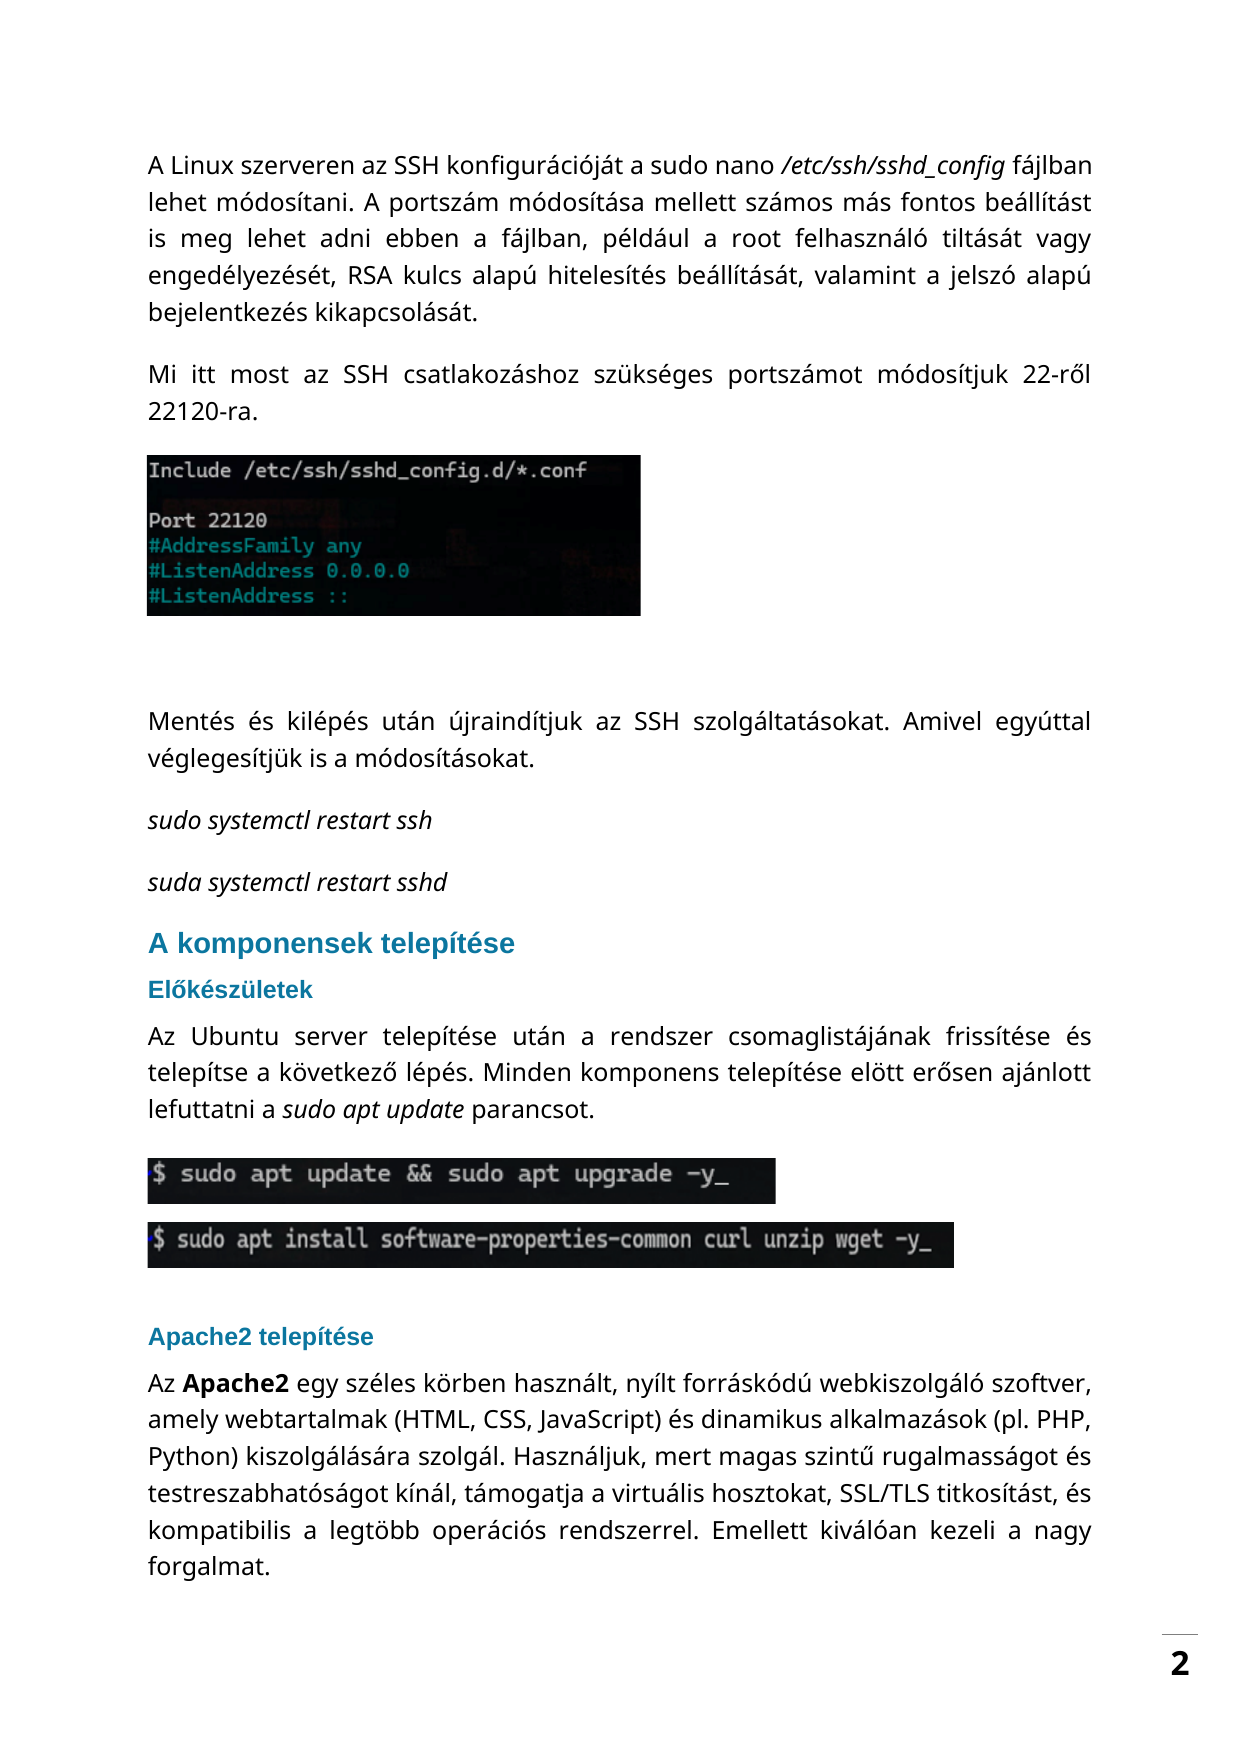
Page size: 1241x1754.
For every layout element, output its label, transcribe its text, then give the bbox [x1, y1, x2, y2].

text Mi itt most az SSH csatlakozáshoz szükséges portszámot módosítjuk 22-ről 22120-ra. [148, 356, 1093, 427]
text Az Apache2 egy széles körben használt, nyílt forráskódú webkiszolgáló szoftver, amely webtartalmak (HTML, CSS, JavaScript) és dinamikus alkalmazások (pl. PHP, Python) kiszolgálására szolgál. Használjuk, mert magas szintű rugalmasságot és testreszabhatóságot kínál, támogatja a virtuális hosztokat, SSL/TLS titkosítást, és kompatibilis a legtöbb operációs rendszerrel. Emellett kiválóan kezeli a nagy forgalmat. [148, 1365, 1093, 1583]
subtitle Előkészületek [148, 975, 1093, 1003]
subtitle Apache2 telepítése [148, 1322, 1093, 1350]
text A Linux szerveren az SSH konfigurációját a sudo nano /etc/ssh/sshd_config fájlban lehet módosítani. A portszám módosítása mellett számos más fontos beállítást is meg lehet adni ebben a fájlban, például a root felhasználó tiltását vagy engedélyezését, RSA kulcs alapú hitelesítés beállítását, valamint a jelszó alapú bejelentkezés kikapcsolását. [148, 148, 1093, 329]
picture [146, 455, 641, 616]
picture [147, 1158, 776, 1204]
picture [147, 1222, 954, 1268]
text sudo systemctl restart ssh [148, 802, 1093, 837]
subtitle A komponensek telepítése [148, 926, 1093, 959]
text Mentés és kilépés után újraindítjuk az SSH szolgáltatásokat. Amivel egyúttal véglegesítjük is a módosításokat. [148, 704, 1093, 775]
text Az Ubuntu server telepítése után a rendszer csomaglistájának frissítése és telepítse a következő lépés. Minden komponens telepítése elött erősen ajánlott lefuttatni a sudo apt update parancsot. [148, 1018, 1093, 1126]
text suda systemctl restart sshd [148, 864, 1093, 898]
